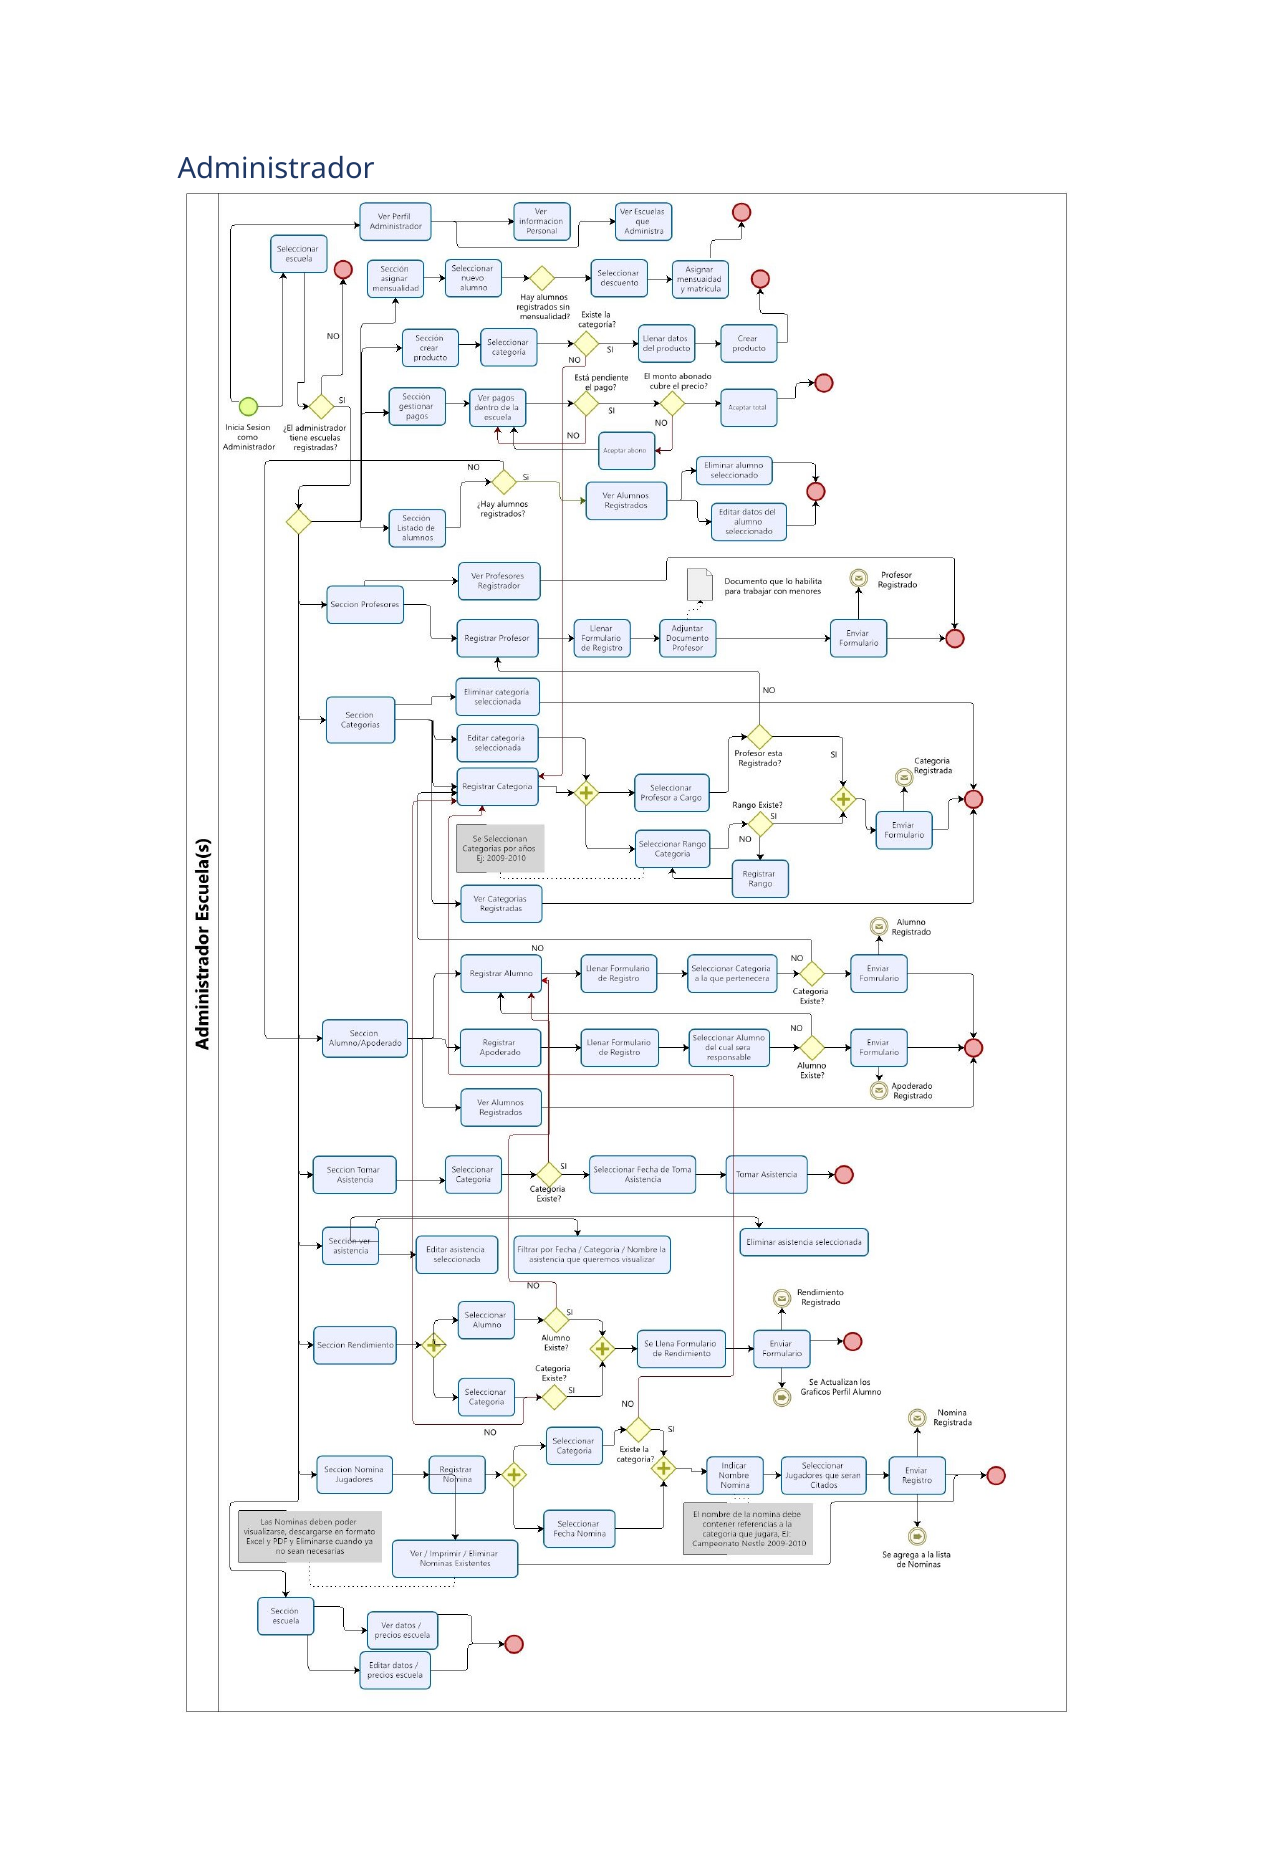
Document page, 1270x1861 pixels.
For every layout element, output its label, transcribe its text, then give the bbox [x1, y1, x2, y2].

picture [177, 190, 1076, 1713]
subtitle Administrador [177, 148, 1092, 187]
